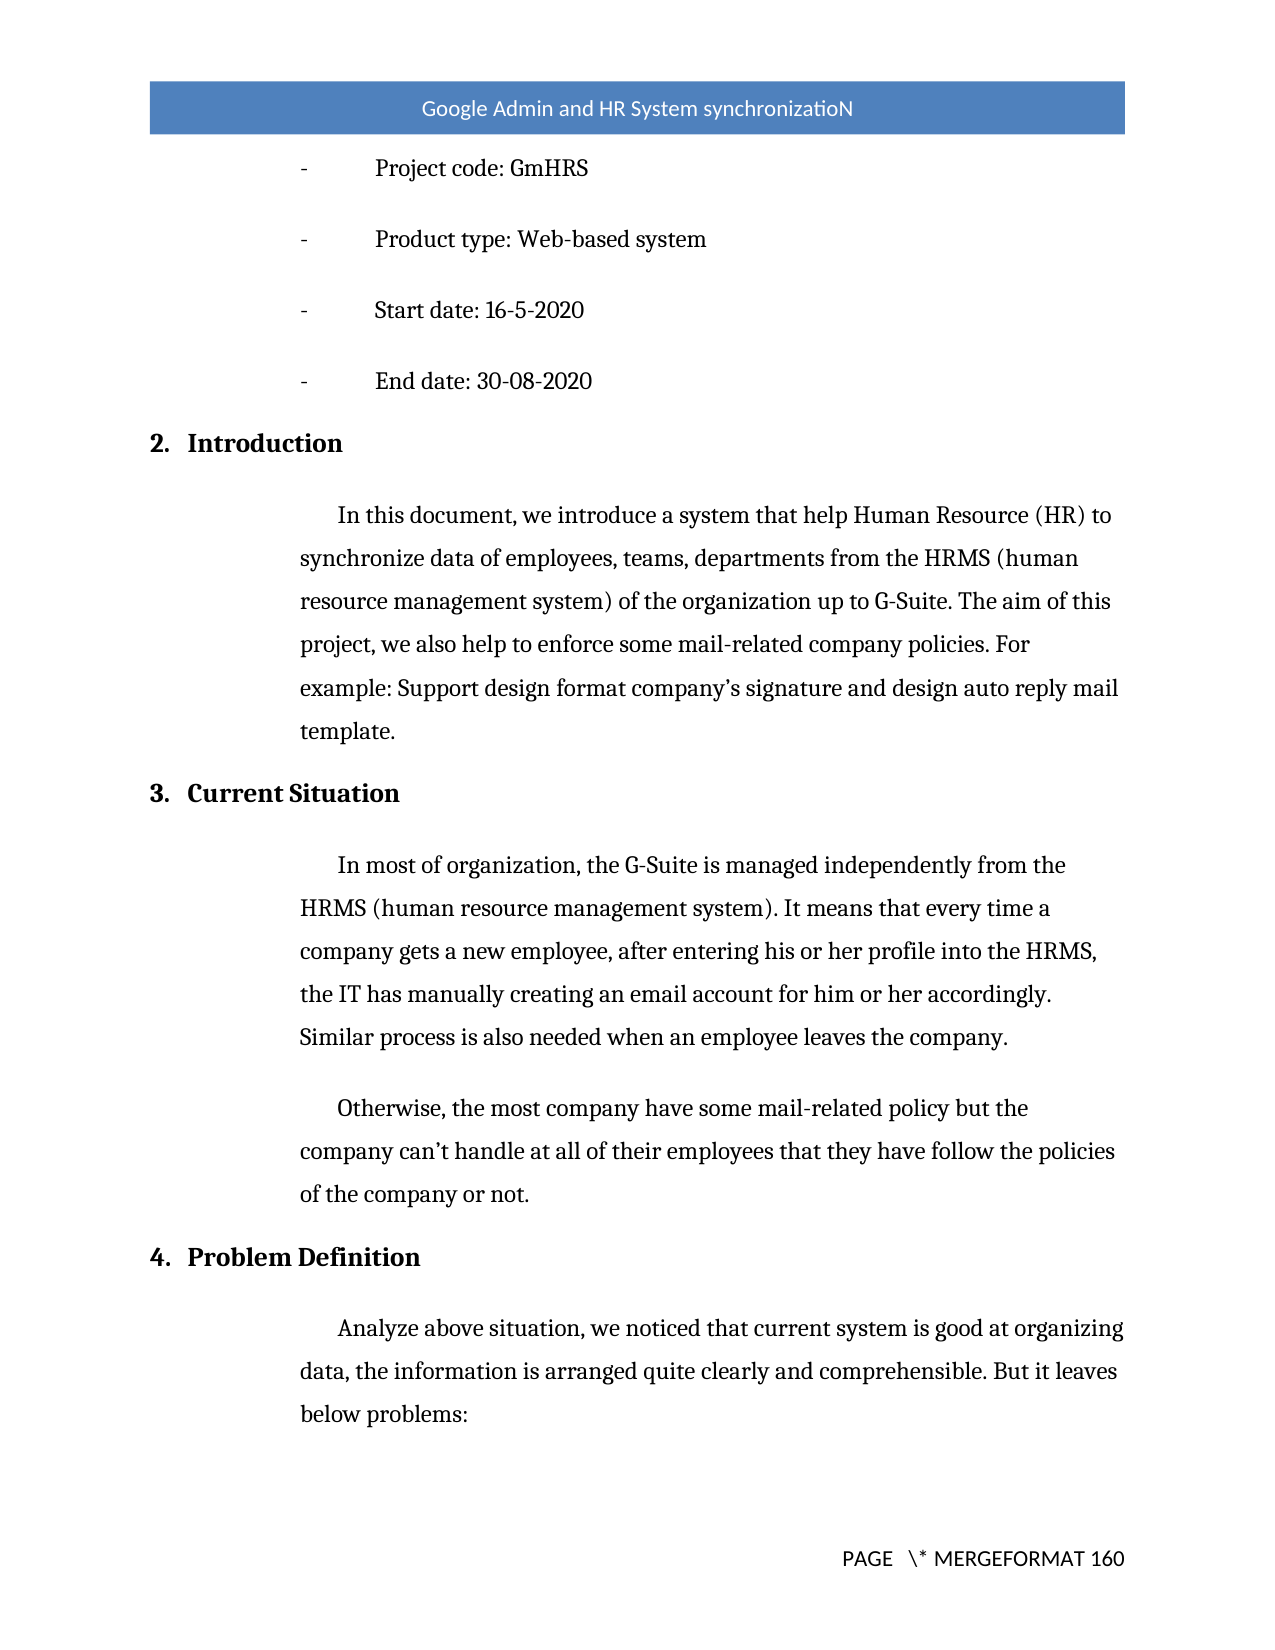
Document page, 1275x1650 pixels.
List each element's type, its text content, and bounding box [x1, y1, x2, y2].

subtitle Current Situation [150, 775, 1125, 812]
text In this document, we introduce a system that help Human Resource (HR) to synchronize data of employees, teams, departments from the HRMS (human resource management system) of the organization up to G-Suite. The aim of this project, we also help to enforce some mail-related company policies. For example: Support design format company’s signature and design auto reply mail template. [300, 497, 1125, 750]
text In most of organization, the G-Suite is managed independently from the HRMS (human resource management system). It means that every time a company gets a new employee, after entering his or her profile into the HRMS, the IT has manually creating an email account for him or her accordingly. Similar process is also needed when an employee leaves the company. [300, 846, 1125, 1056]
text Analyze above situation, we noticed that current system is good at organizing data, the information is arranged quite clearly and comprehensible. But it leaves below problems: [300, 1310, 1125, 1433]
text - Start date: 16-5-2020 [262, 292, 1125, 329]
text - Project code: GmHRS [262, 150, 1125, 187]
text Otherwise, the most company have some mail-related policy but the company can’t handle at all of their employees that they have follow the policies of the company or not. [300, 1089, 1125, 1213]
text - End date: 30-08-2020 [262, 363, 1125, 400]
subtitle Problem Definition [150, 1238, 1125, 1276]
text - Product type: Web-based system [262, 221, 1125, 258]
subtitle Introduction [150, 425, 1125, 463]
